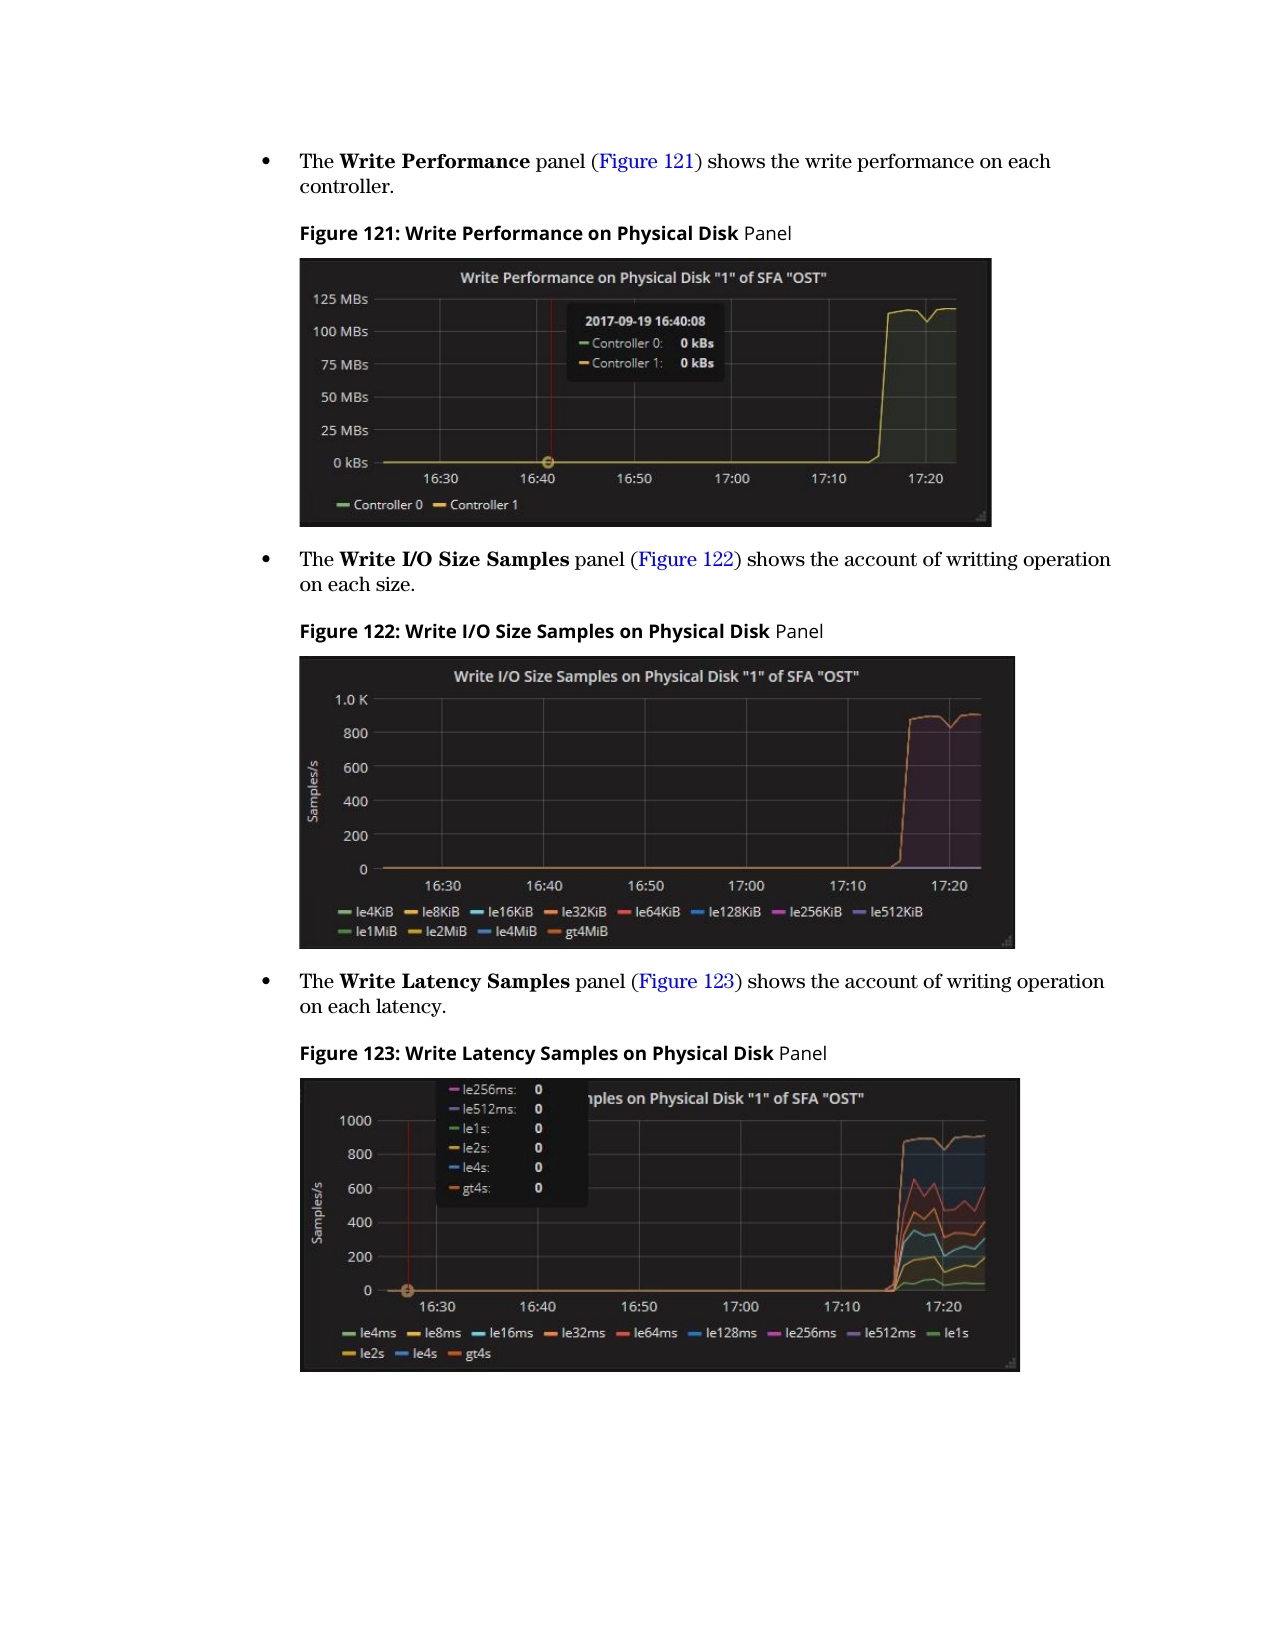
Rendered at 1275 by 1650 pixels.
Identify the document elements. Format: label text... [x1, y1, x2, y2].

text Figure : Write I/O Size Samples on Physical Disk Panel [299, 619, 1125, 644]
list The Write Performance panel (Figure 121) shows the write performance on each controller. [262, 150, 1125, 200]
text Figure : Write Latency Samples on Physical Disk Panel [299, 1041, 1125, 1066]
list The Write I/O Size Samples panel (Figure 122) shows the account of writting operation on each size. [262, 548, 1125, 598]
text Figure : Write Performance on Physical Disk Panel [299, 221, 1125, 246]
picture [299, 656, 1016, 949]
list The Write Latency Samples panel (Figure 123) shows the account of writing operation on each latency. [262, 970, 1125, 1020]
picture [299, 258, 992, 527]
picture [300, 1078, 1021, 1372]
